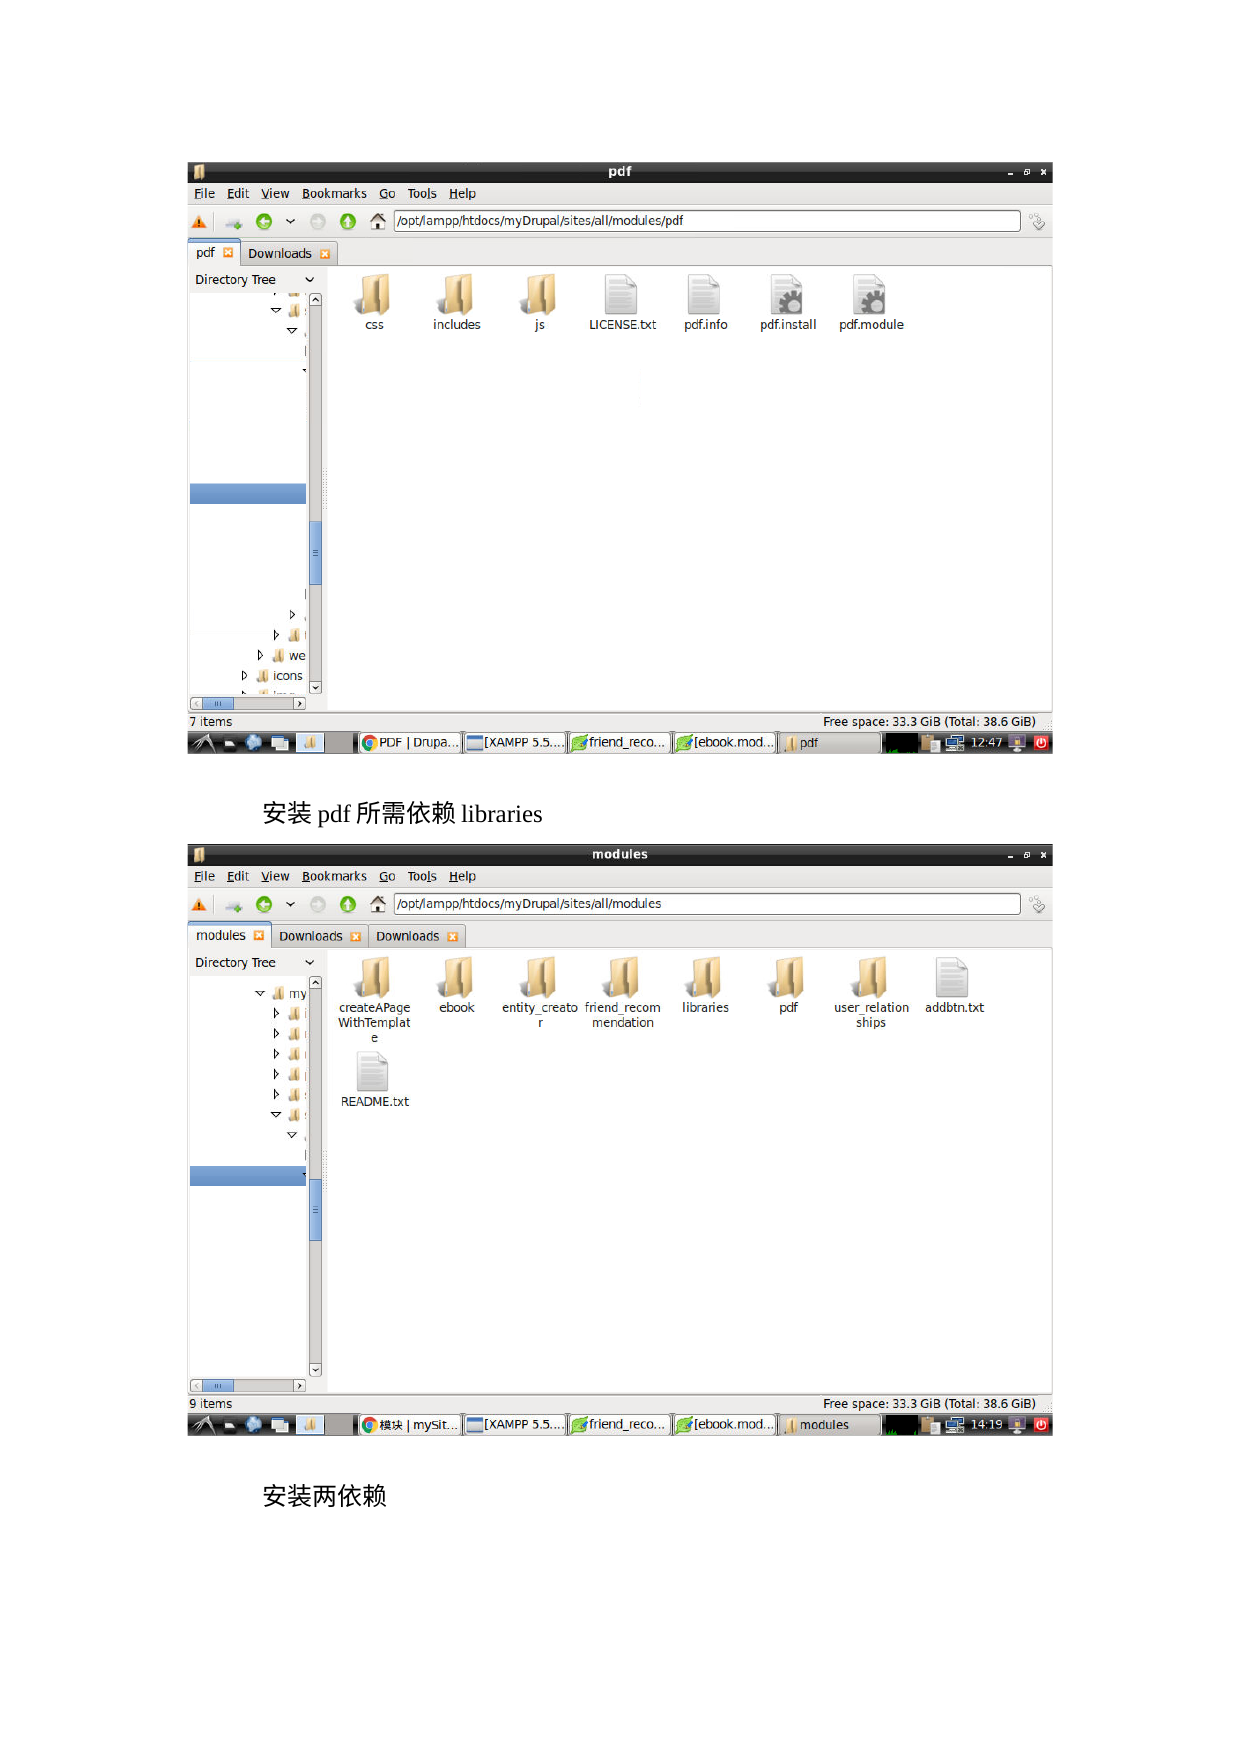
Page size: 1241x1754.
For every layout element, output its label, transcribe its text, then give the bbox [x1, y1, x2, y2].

text 安装两依赖 [187, 1436, 1053, 1527]
picture [187, 162, 1053, 754]
text 安装pdf所需依赖libraries [187, 779, 1053, 844]
picture [187, 844, 1053, 1436]
